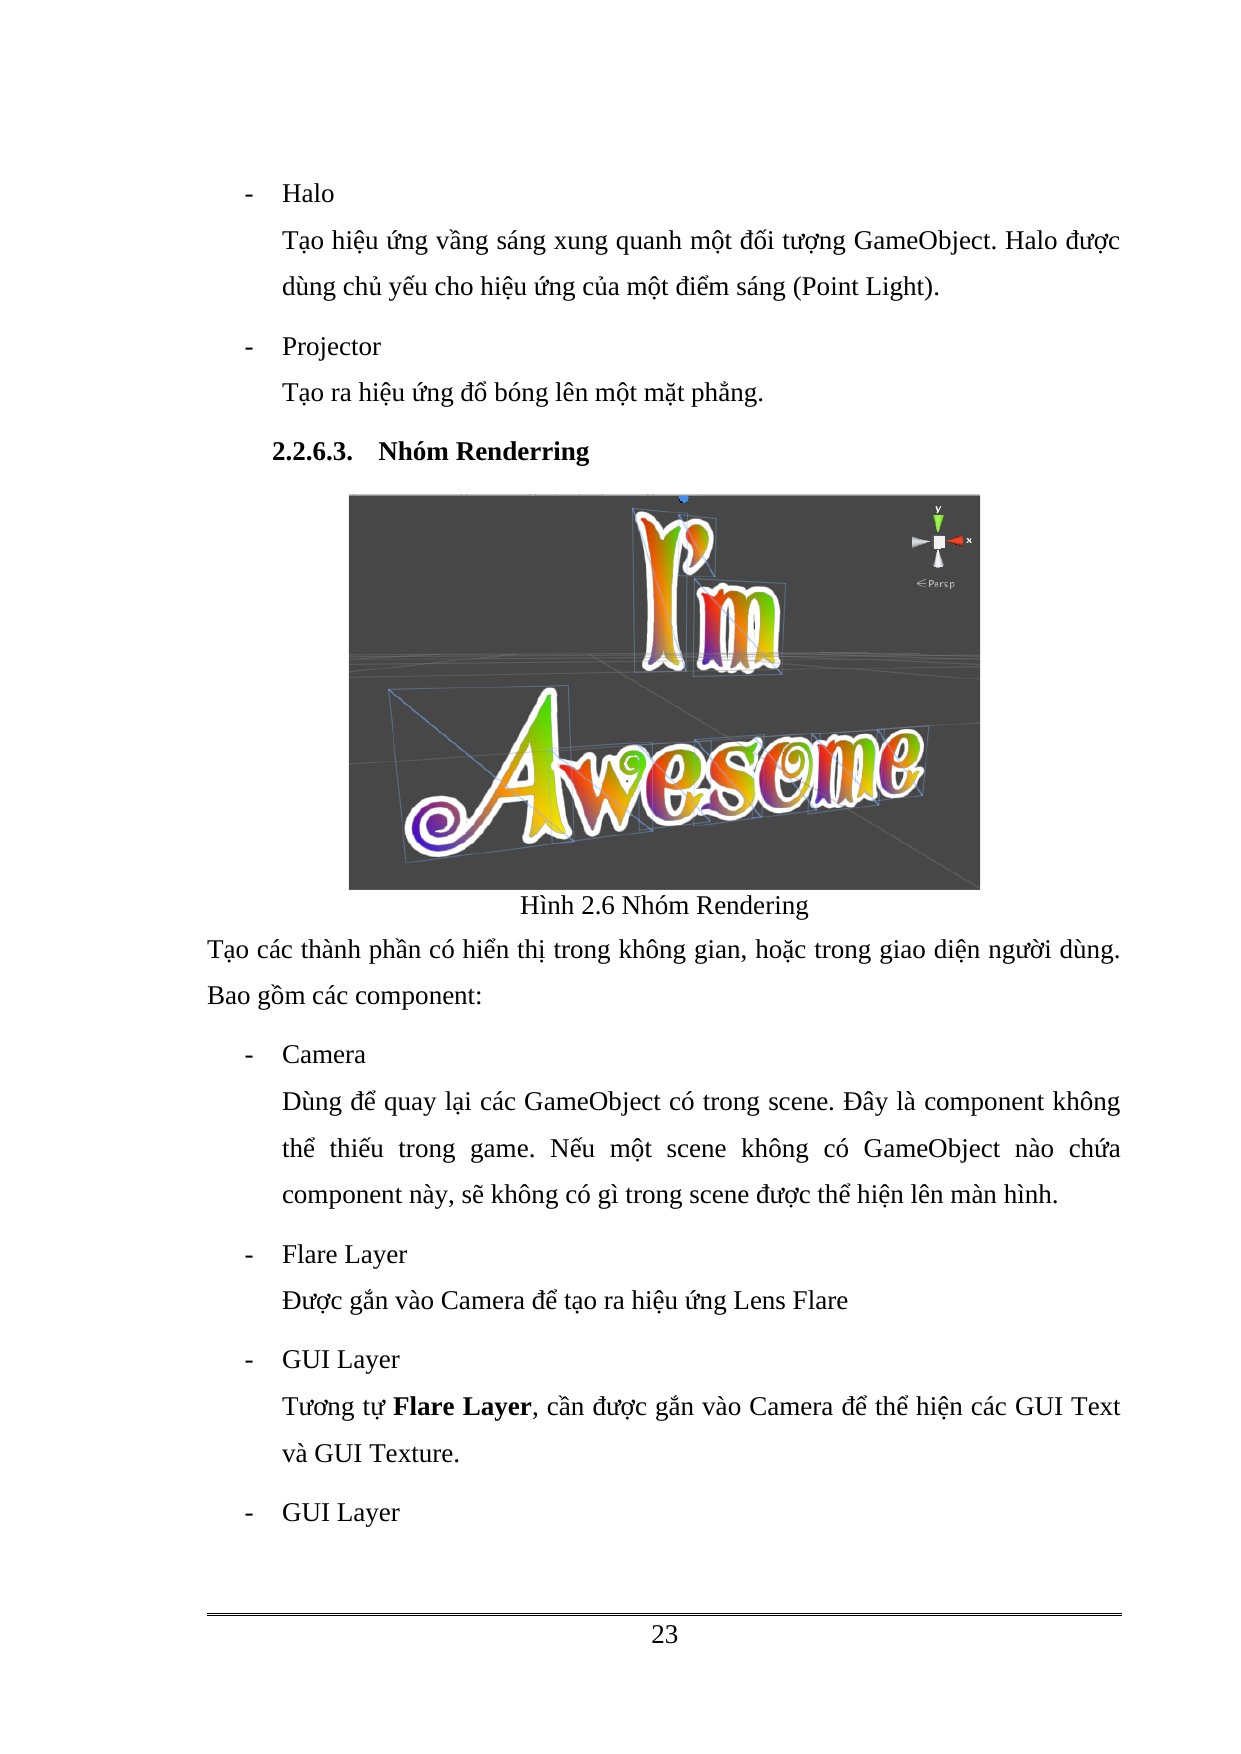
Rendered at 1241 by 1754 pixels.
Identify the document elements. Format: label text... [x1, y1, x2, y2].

list Tương tự Flare Layer, cần được gắn vào Camera để thể hiện các GUI Text và GUI Texture. [282, 1390, 1122, 1468]
list Được gắn vào Camera để tạo ra hiệu ứng Lens Flare [282, 1284, 1122, 1316]
subtitle Nhóm Renderring [272, 436, 1122, 467]
list Dùng để quay lại các GameObject có trong scene. Đây là component không thể thiếu trong game. Nếu một scene không có GameObject nào chứa component này, sẽ không có gì trong scene được thể hiện lên màn hình. [282, 1085, 1122, 1210]
list GUI Layer [244, 1344, 1122, 1375]
list GUI Layer [244, 1496, 1122, 1527]
list Tạo ra hiệu ứng đổ bóng lên một mặt phẳng. [282, 376, 1122, 407]
list Projector [244, 330, 1122, 361]
list Tạo hiệu ứng vầng sáng xung quanh một đối tượng GameObject. Halo được dùng chủ yếu cho hiệu ứng của một điểm sáng (Point Light). [282, 224, 1122, 302]
list Camera [244, 1039, 1122, 1070]
text Tạo các thành phần có hiển thị trong không gian, hoặc trong giao diện người dùng. Bao gồm các component: [207, 933, 1122, 1011]
list Flare Layer [244, 1238, 1122, 1269]
list Halo [244, 177, 1122, 208]
picture [348, 494, 980, 890]
